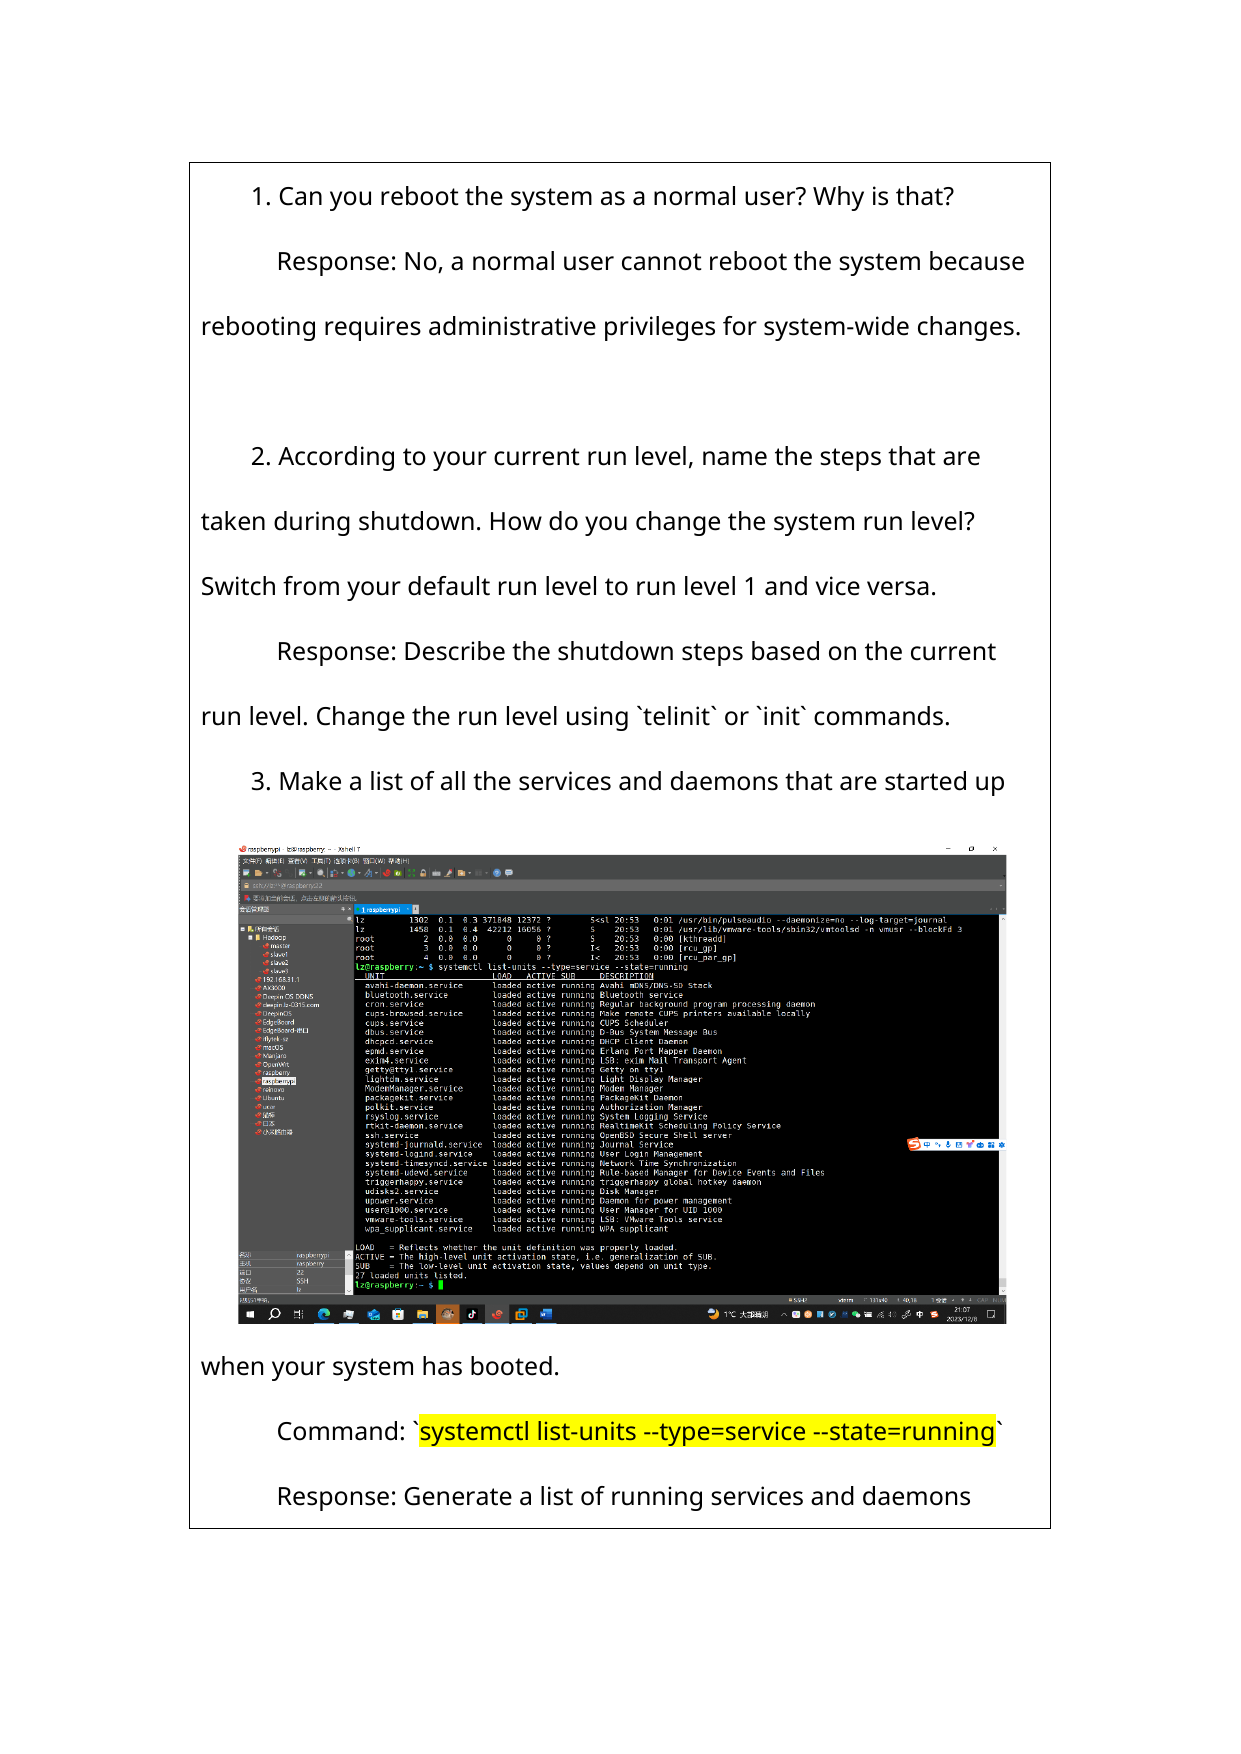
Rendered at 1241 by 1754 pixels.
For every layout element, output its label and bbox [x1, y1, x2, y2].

table_cell [190, 163, 1050, 1528]
picture [238, 843, 1007, 1324]
